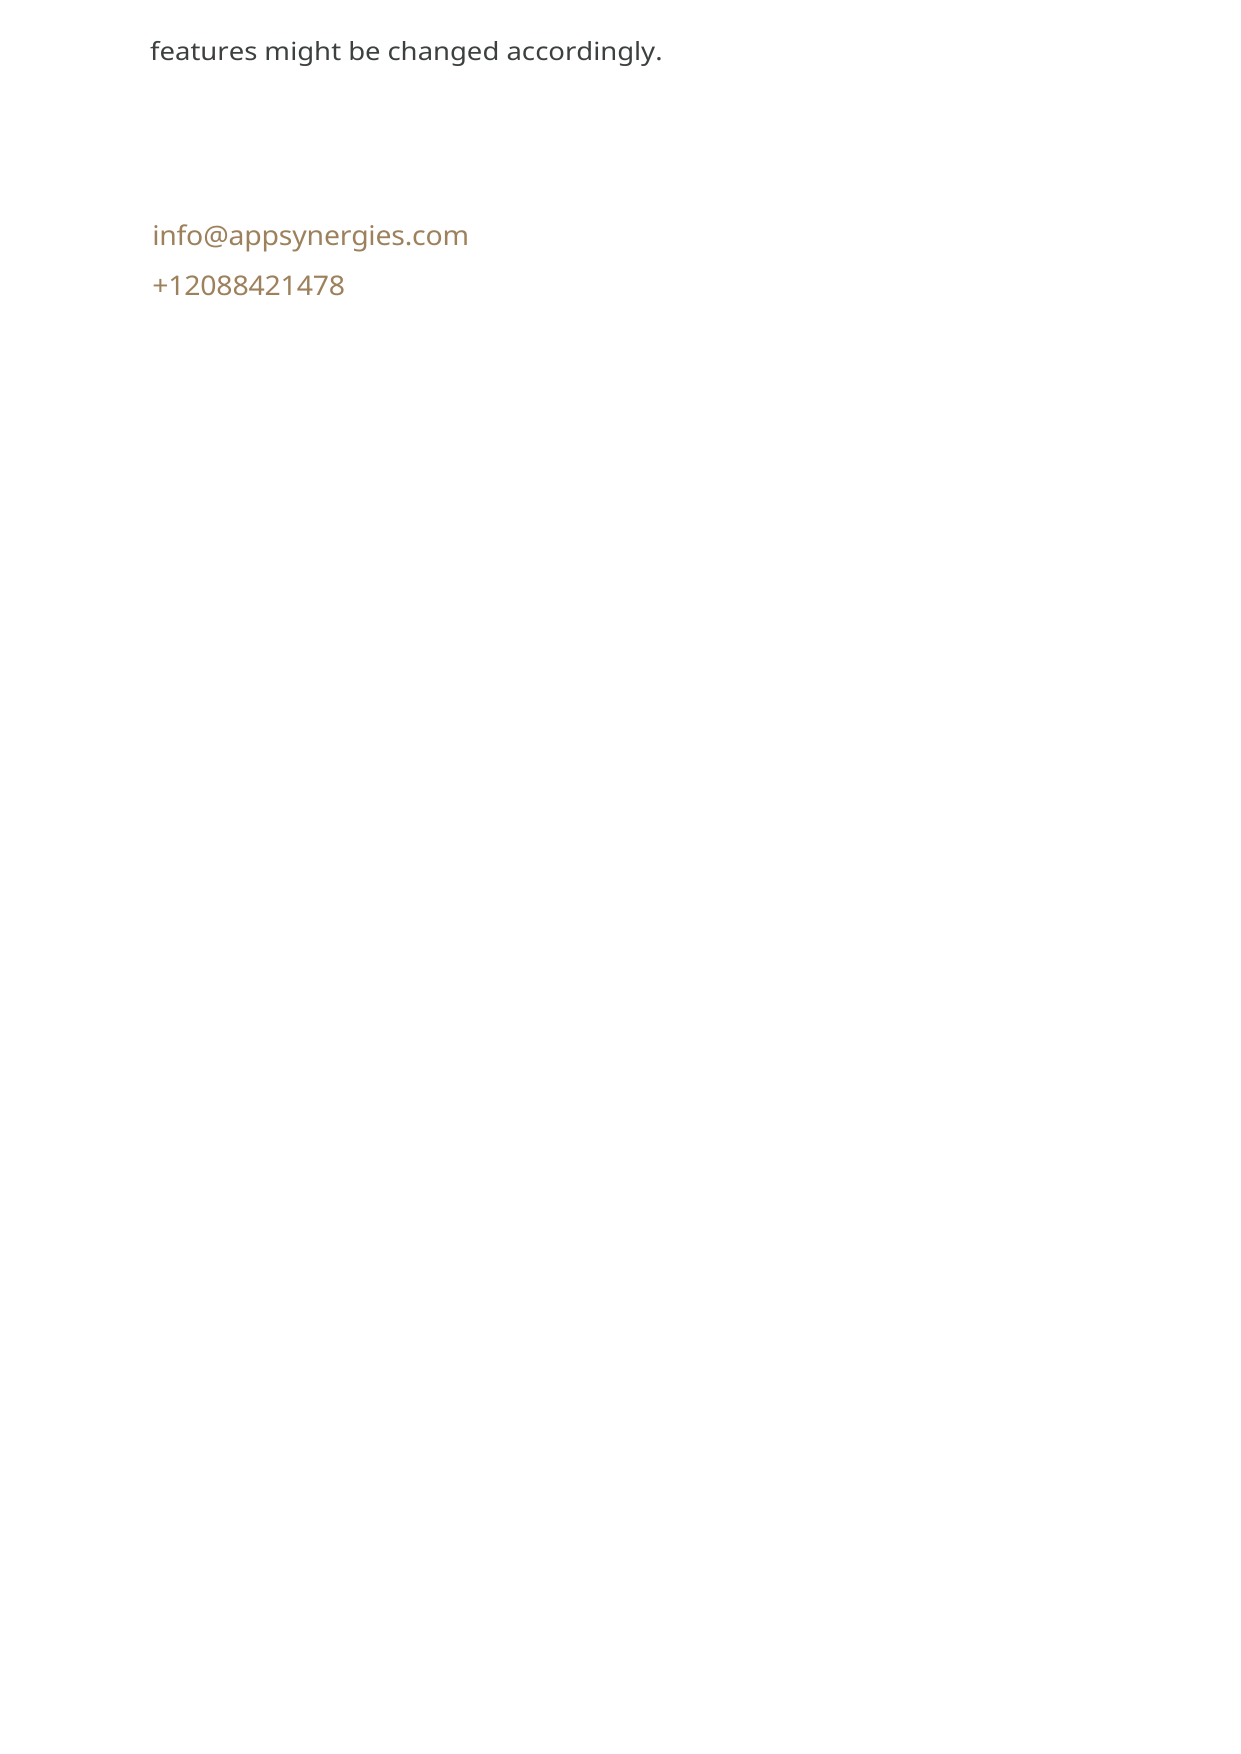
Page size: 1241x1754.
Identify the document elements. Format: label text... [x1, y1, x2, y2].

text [150, 33, 1170, 67]
text info@appsynergies.com [152, 216, 1240, 253]
text +12088421478 [152, 266, 1240, 303]
